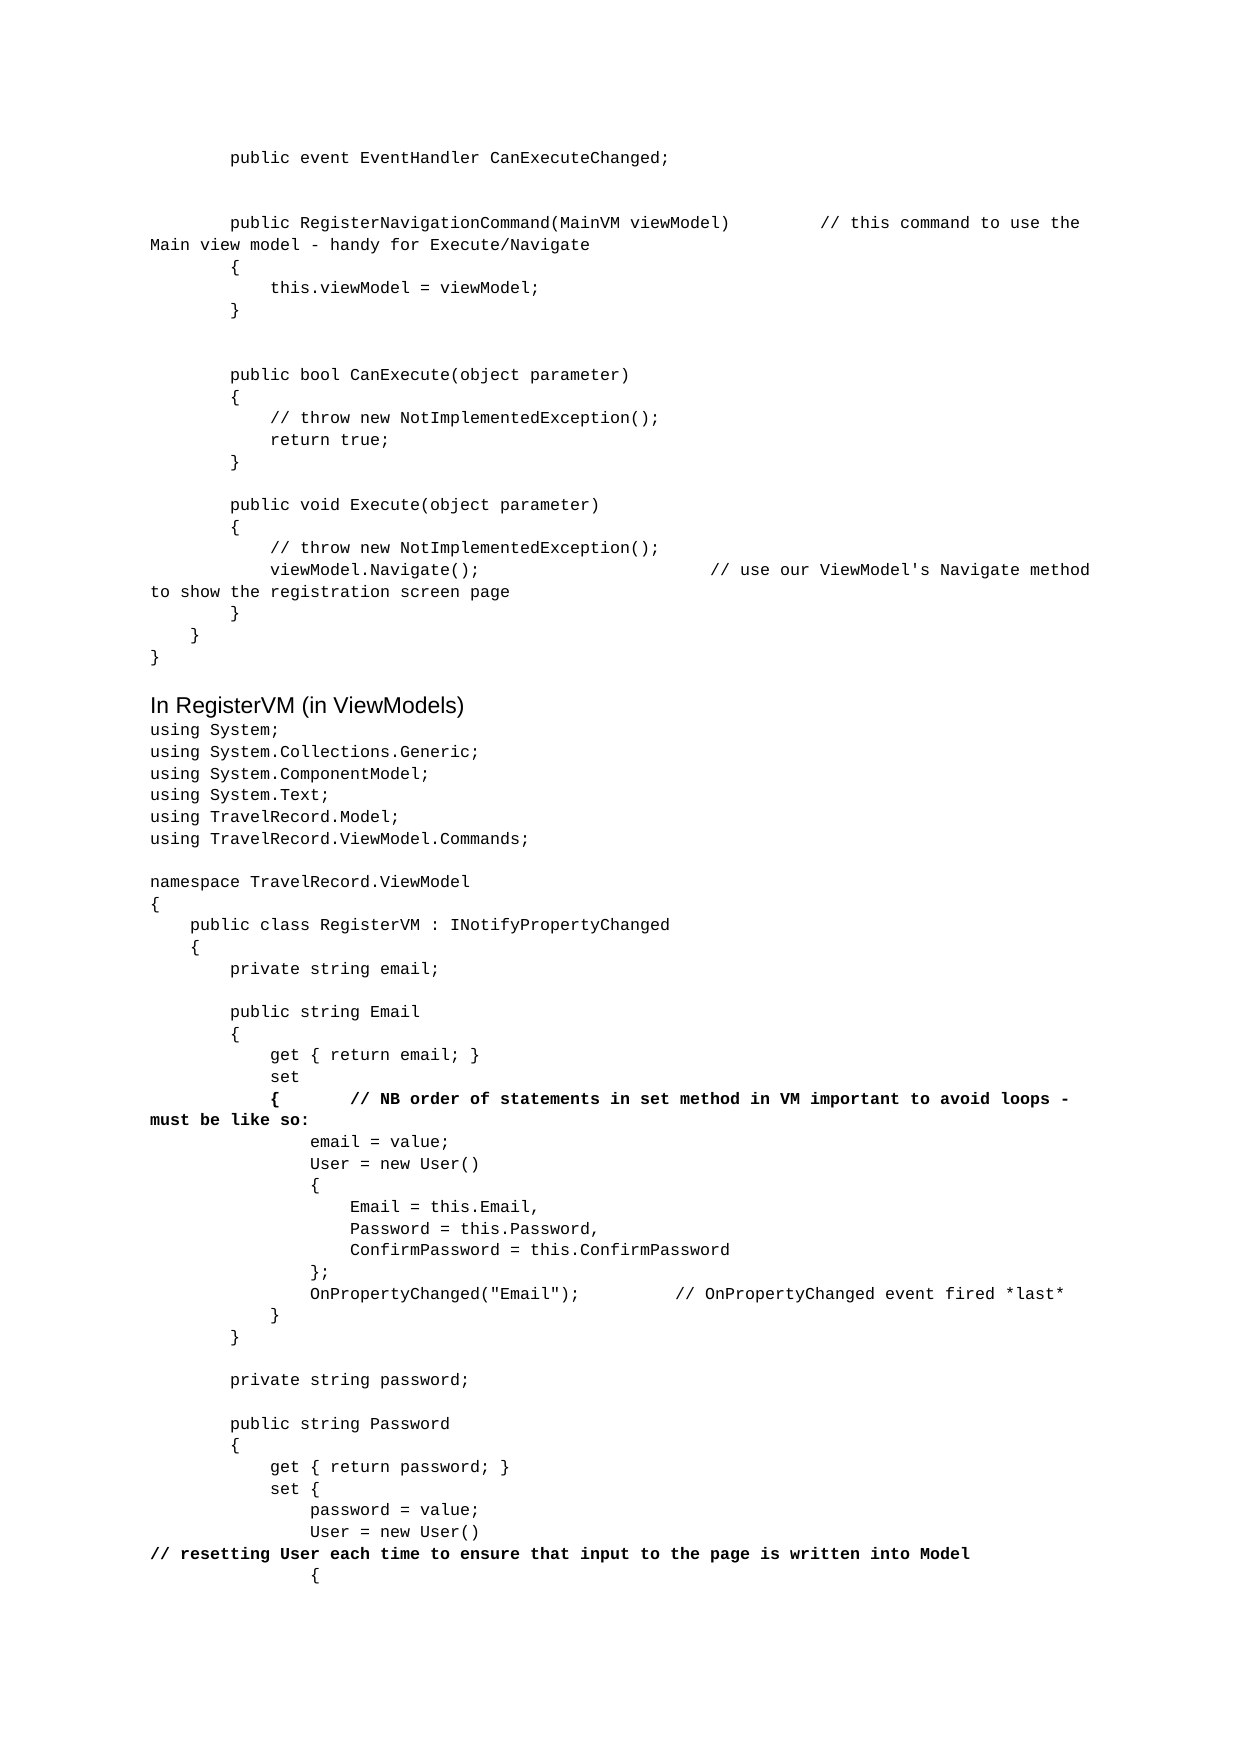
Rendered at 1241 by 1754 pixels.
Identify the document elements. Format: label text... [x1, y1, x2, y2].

text } [150, 1307, 1090, 1326]
text get { return password; } [150, 1458, 1090, 1477]
text } [150, 648, 1090, 667]
text this.viewModel = viewModel; [150, 280, 1090, 299]
text using TravelRecord.ViewModel.Commands; [150, 830, 1090, 849]
text set { [150, 1480, 1090, 1499]
text { [150, 895, 1090, 914]
text return true; [150, 432, 1090, 451]
text // throw new NotImplementedException(); [150, 540, 1090, 559]
text set [150, 1068, 1090, 1087]
text } [150, 605, 1090, 624]
text using TravelRecord.Model; [150, 808, 1090, 827]
text } [150, 1328, 1090, 1347]
text ConfirmPassword = this.ConfirmPassword [150, 1242, 1090, 1261]
text { [150, 1567, 1090, 1586]
text { [150, 1177, 1090, 1196]
text In RegisterVM (in ViewModels) [150, 692, 1090, 718]
text } [150, 453, 1090, 472]
text } [150, 627, 1090, 646]
text namespace TravelRecord.ViewModel [150, 873, 1090, 892]
text OnPropertyChanged("Email"); // OnPropertyChanged event fired *last* [150, 1285, 1090, 1304]
text using System; [150, 722, 1090, 741]
text using System.ComponentModel; [150, 765, 1090, 784]
text Password = this.Password, [150, 1220, 1090, 1239]
text public string Email [150, 1003, 1090, 1022]
text viewModel.Navigate(); // use our ViewModel's Navigate method to show the registration screen page [150, 562, 1090, 602]
text { [150, 258, 1090, 277]
text // throw new NotImplementedException(); [150, 410, 1090, 429]
text private string email; [150, 960, 1090, 979]
text password = value; [150, 1502, 1090, 1521]
text { [150, 518, 1090, 537]
text { [150, 1025, 1090, 1044]
text public string Password [150, 1415, 1090, 1434]
text { // NB order of statements in set method in VM important to avoid loops - must be like so: [150, 1090, 1090, 1131]
text public void Execute(object parameter) [150, 497, 1090, 516]
text private string password; [150, 1372, 1090, 1391]
text public event EventHandler CanExecuteChanged; [150, 150, 1090, 169]
text public bool CanExecute(object parameter) [150, 367, 1090, 386]
text { [150, 1437, 1090, 1456]
text User = new User() [150, 1523, 1090, 1542]
text { [150, 938, 1090, 957]
text Email = this.Email, [150, 1198, 1090, 1217]
text { [150, 388, 1090, 407]
text using System.Collections.Generic; [150, 743, 1090, 762]
text // resetting User each time to ensure that input to the page is written into Model [150, 1545, 1090, 1564]
text } [150, 302, 1090, 321]
text public class RegisterVM : INotifyPropertyChanged [150, 917, 1090, 936]
text public RegisterNavigationCommand(MainVM viewModel) // this command to use the Main view model - handy for Execute/Navigate [150, 215, 1090, 256]
text using System.Text; [150, 787, 1090, 806]
text User = new User() [150, 1155, 1090, 1174]
text email = value; [150, 1133, 1090, 1152]
text }; [150, 1263, 1090, 1282]
text get { return email; } [150, 1047, 1090, 1066]
